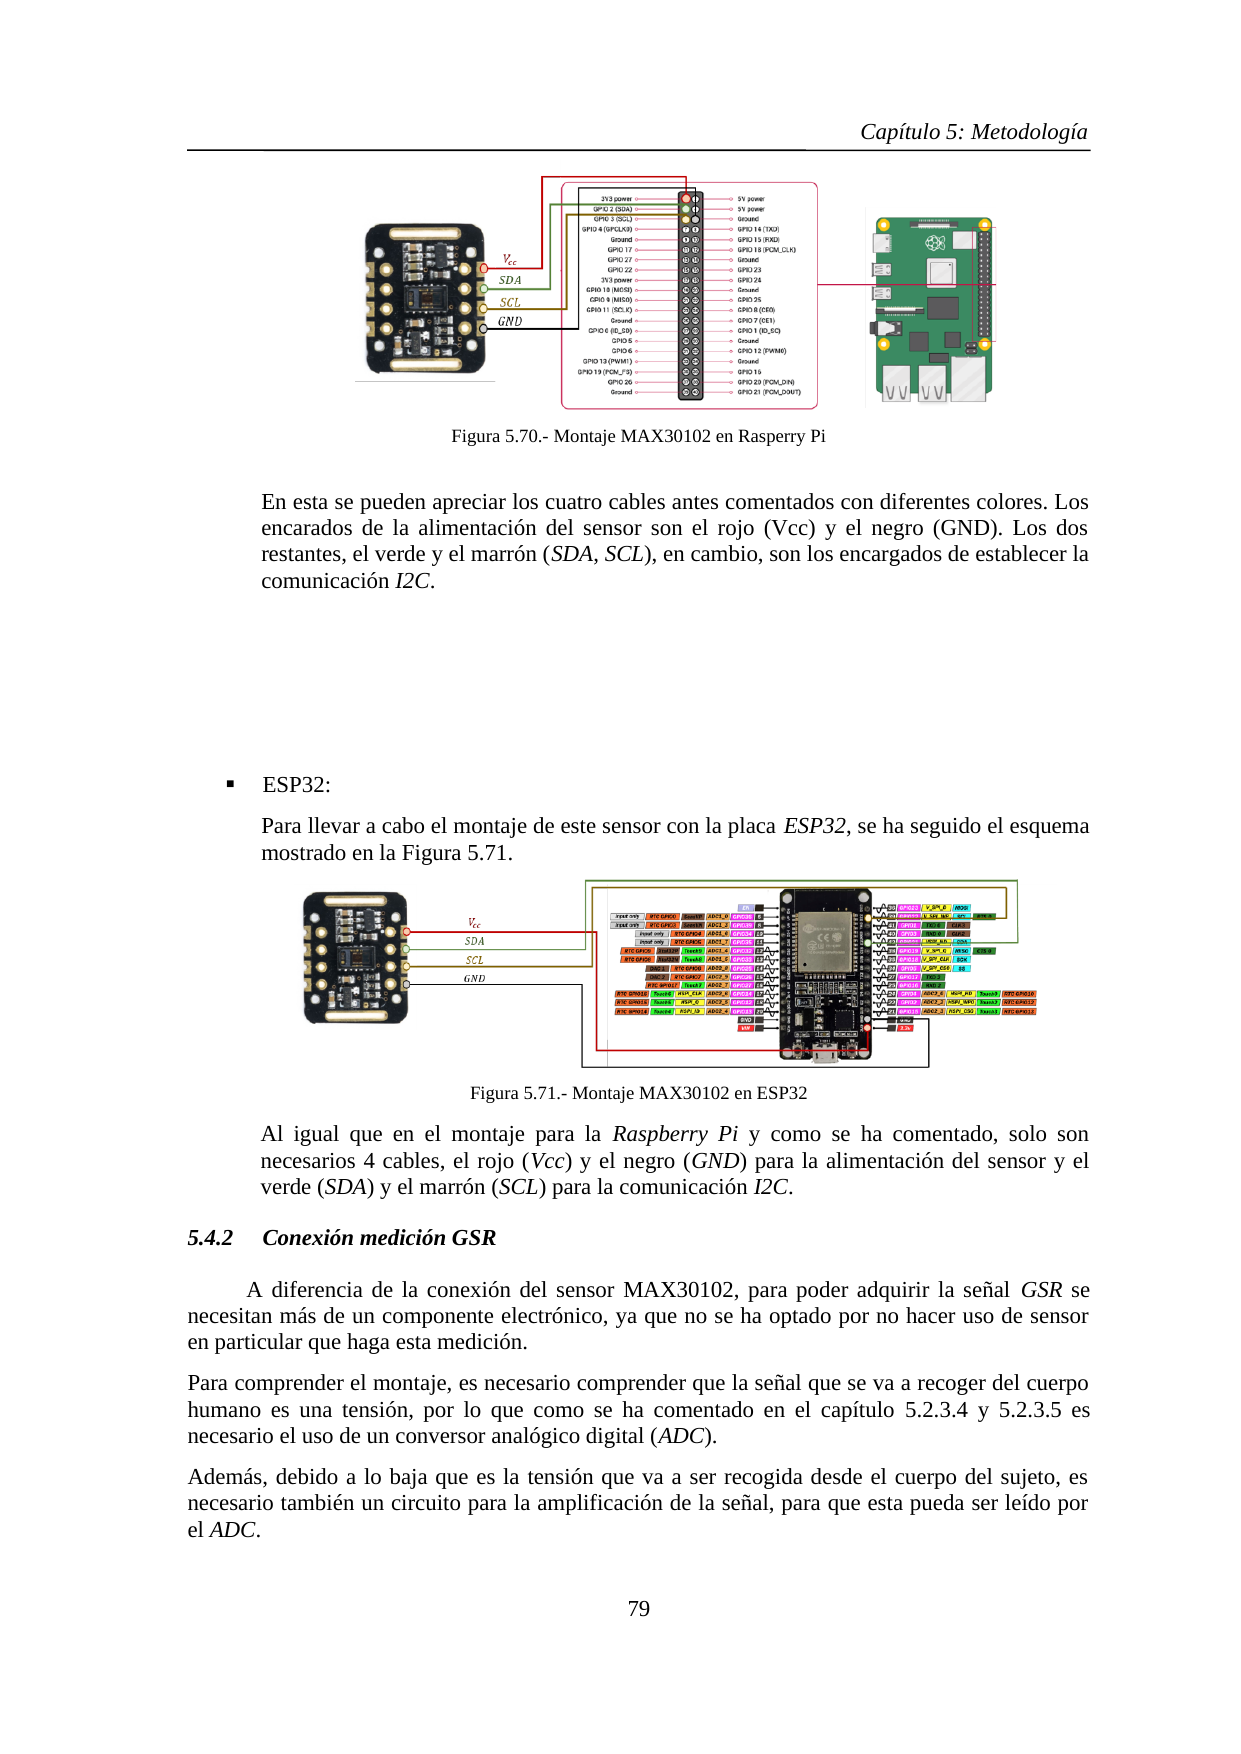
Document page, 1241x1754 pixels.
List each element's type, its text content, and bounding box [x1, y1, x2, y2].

text Al igual que en el montaje para la Raspberry Pi y como se ha comentado, solo son necesarios 4 cables, el rojo (Vcc) y el negro (GND) para la alimentación del sensor y el verde (SDA) y el marrón (SCL) para la comunicación I2C. [260, 1120, 1090, 1199]
text A diferencia de la conexión del sensor MAX30102, para poder adquirir la señal GSR se necesitan más de un componente electrónico, ya que no se ha optado por no hacer uso de sensor en particular que haga esta medición. [187, 1276, 1090, 1355]
text Además, debido a lo baja que es la tensión que va a ser recogida desde el cuerpo del sujeto, es necesario también un circuito para la amplificación de la señal, para que esta pueda ser leído por el ADC. [187, 1463, 1090, 1542]
subtitle Conexión medición GSR [187, 1224, 1090, 1251]
text Para comprender el montaje, es necesario comprender que la señal que se va a recoger del cuerpo humano es una tensión, por lo que como se ha comentado en el capítulo 5.2.3.4 y 5.2.3.5 es necesario el uso de un conversor analógico digital (ADC). [187, 1369, 1090, 1448]
picture [355, 159, 997, 411]
text Figura 5.60.- Montaje MAX30102 en ESP32 [187, 1082, 1090, 1103]
picture [294, 879, 1058, 1068]
list ESP32: [225, 771, 1090, 798]
text En esta se pueden apreciar los cuatro cables antes comentados con diferentes colores. Los encarados de la alimentación del sensor son el rojo (Vcc) y el negro (GND). Los dos restantes, el verde y el marrón (SDA, SCL), en cambio, son los encargados de establecer la comunicación I2C. [261, 488, 1090, 593]
text Figura 5.59.- Montaje MAX30102 en Rasperry Pi [187, 425, 1090, 447]
